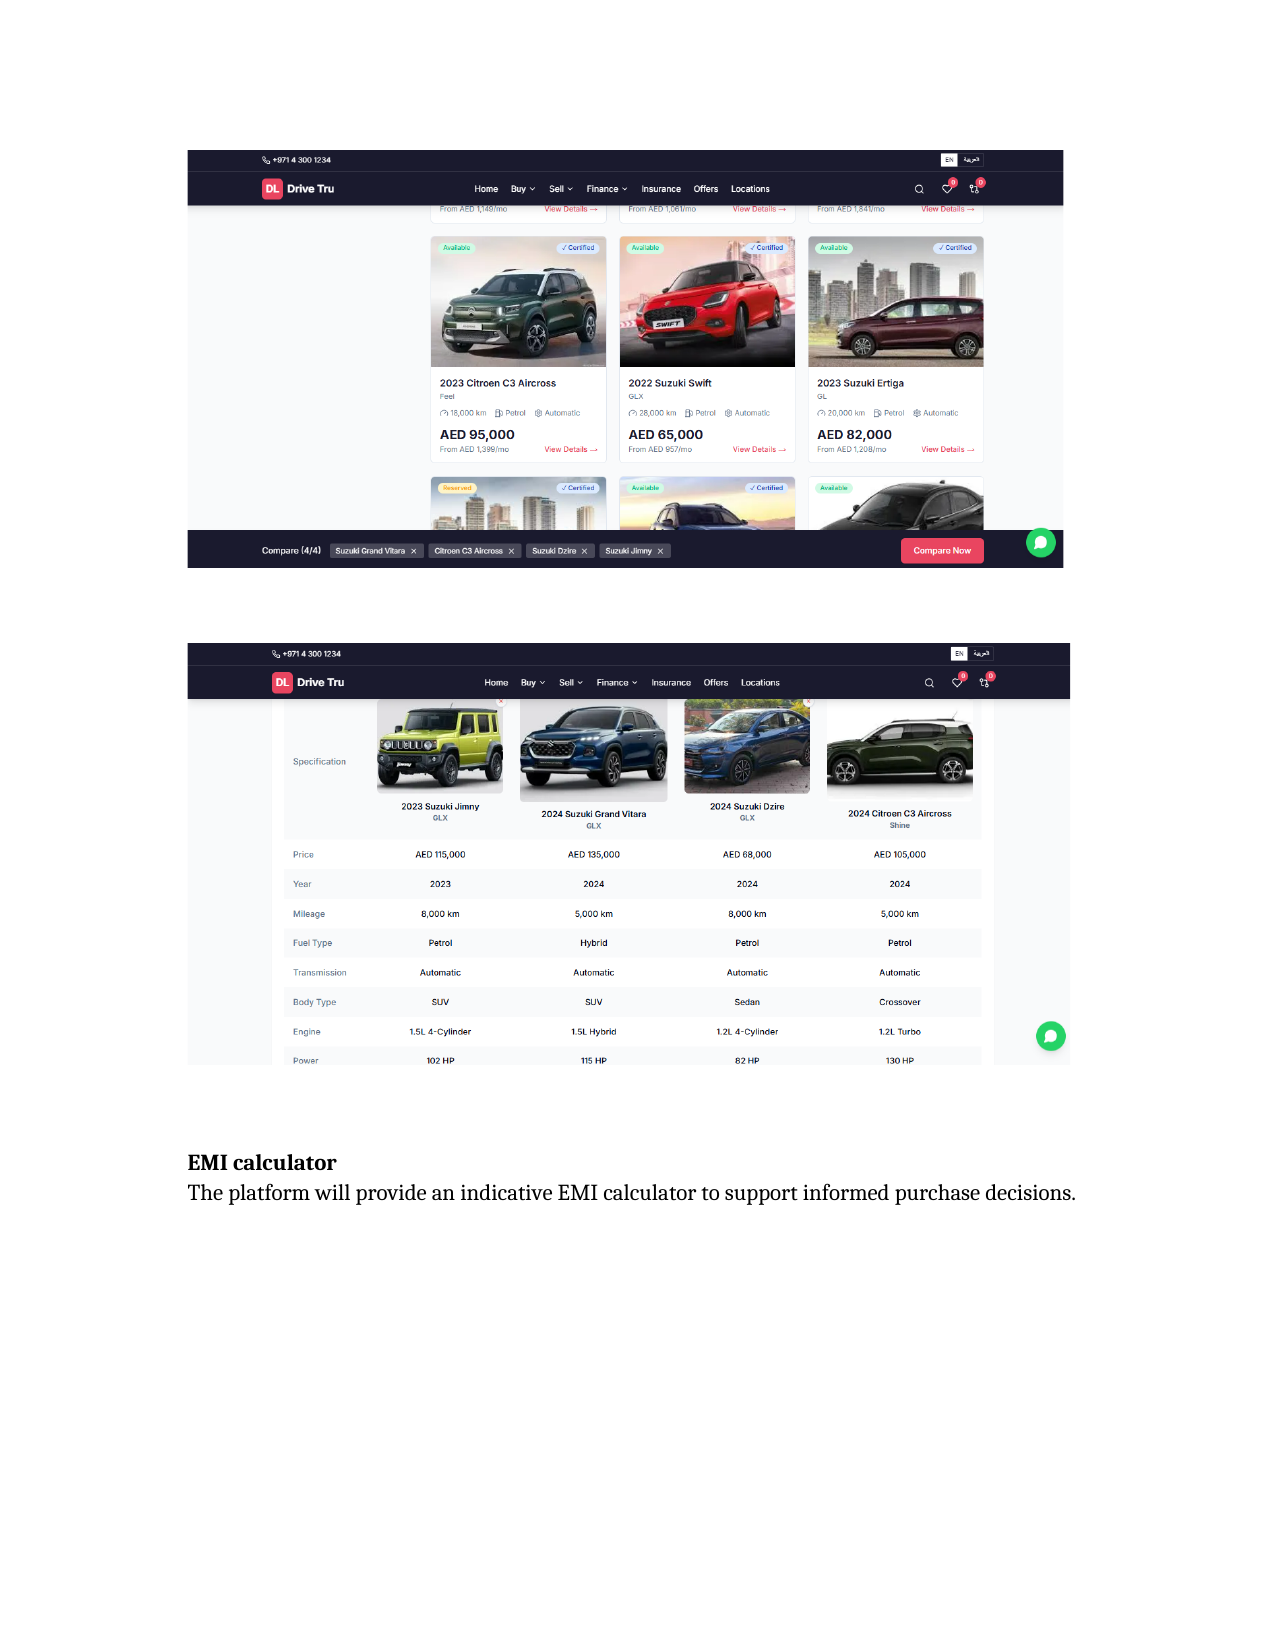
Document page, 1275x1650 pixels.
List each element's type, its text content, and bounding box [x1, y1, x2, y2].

picture [187, 150, 1064, 568]
text EMI calculator The platform will provide an indicative EMI calculator to support informed purchase decisions. [187, 1119, 1087, 1206]
picture [187, 643, 1071, 1065]
